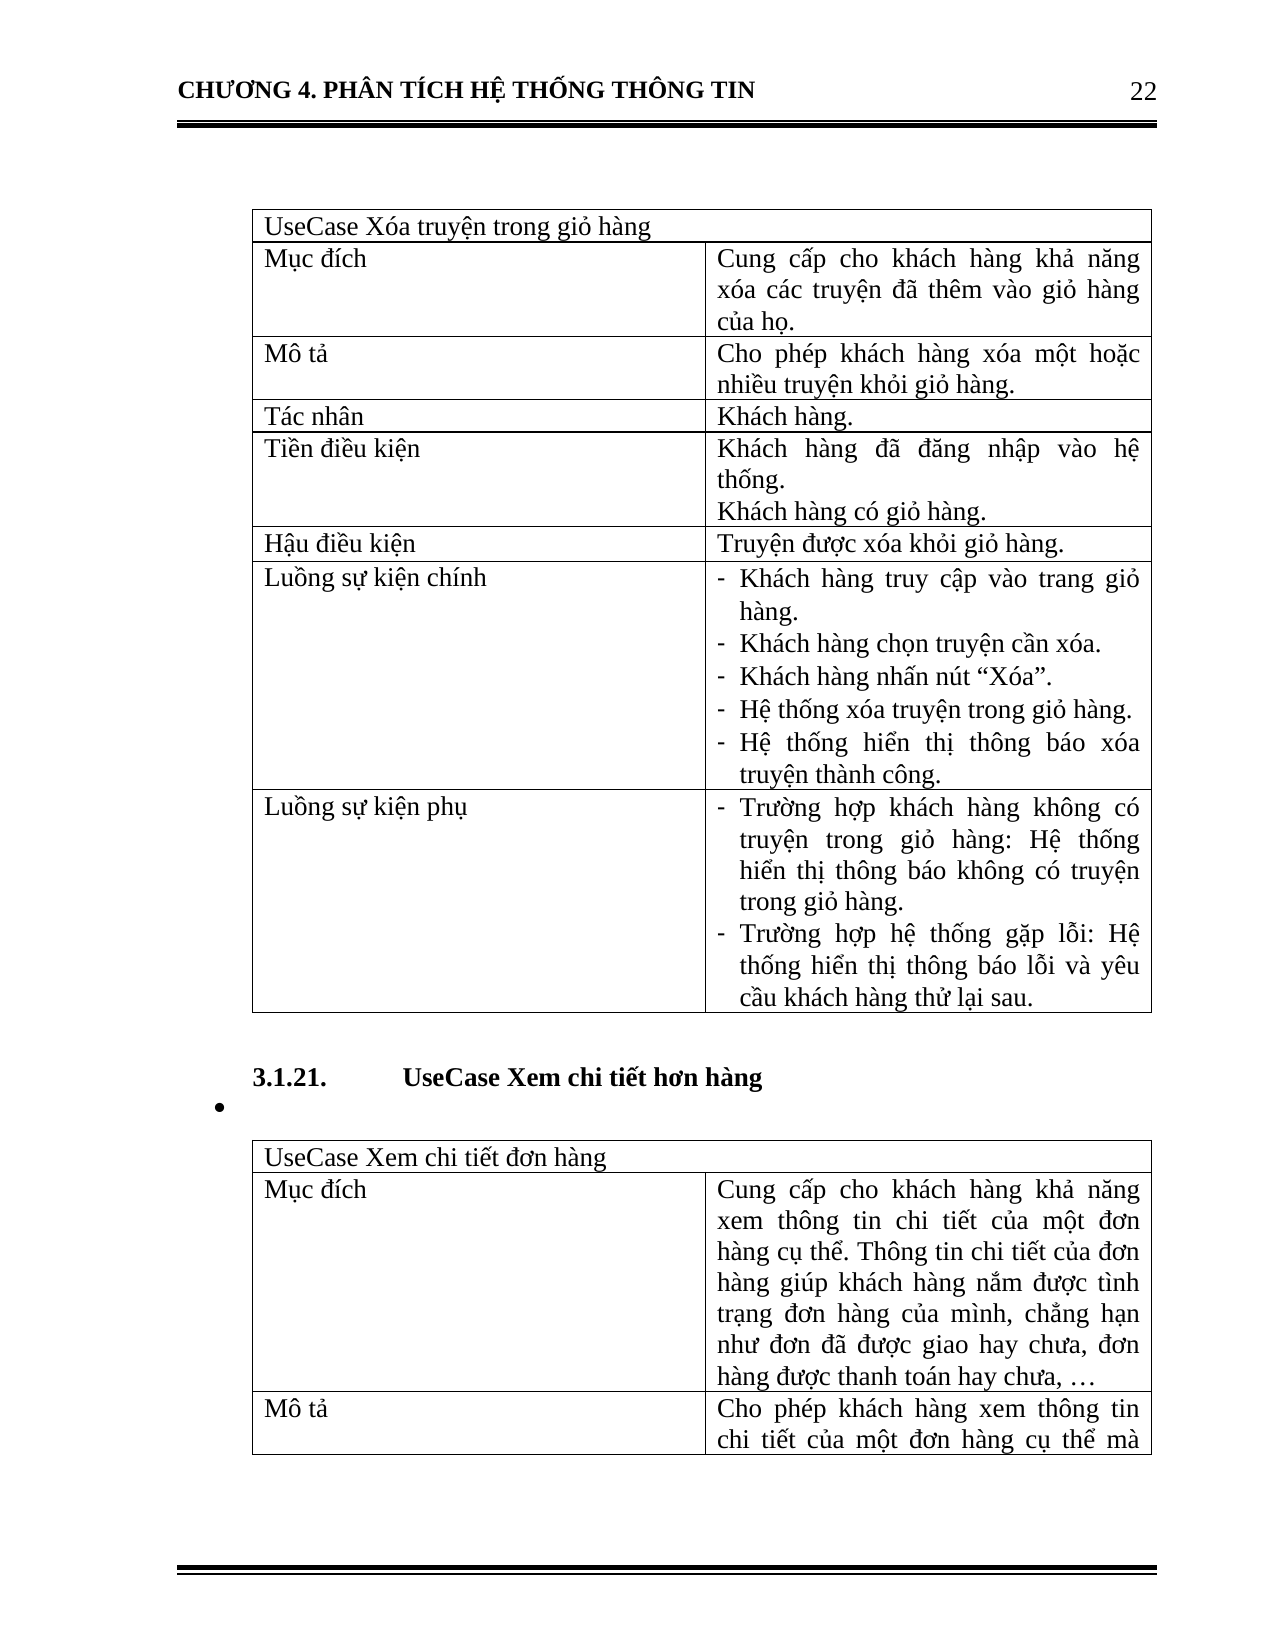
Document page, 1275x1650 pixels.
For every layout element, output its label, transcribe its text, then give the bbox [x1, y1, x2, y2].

table_cell Luồng sự kiện chính [253, 562, 705, 789]
subtitle UseCase Xem chi tiết hơn hàng [252, 1061, 1157, 1092]
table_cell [706, 1392, 1151, 1454]
table_cell Trường hợp khách hàng không có truyện trong giỏ hàng: Hệ thống hiển thị thông báo không có truyện trong giỏ hàng. Trường hợp hệ thống gặp lỗi: Hệ thống hiển thị thông báo lỗi và yêu cầu khách hàng thử lại sau. [706, 790, 1151, 1012]
table_cell Mô tả [253, 337, 705, 399]
table_cell Khách hàng. [706, 400, 1151, 431]
table_cell Truyện được xóa khỏi giỏ hàng. [706, 527, 1151, 561]
table_cell Cung cấp cho khách hàng khả năng xóa các truyện đã thêm vào giỏ hàng của họ. [706, 243, 1151, 336]
table_cell Tác nhân [253, 400, 705, 431]
table_cell Khách hàng đã đăng nhập vào hệ thống. Khách hàng có giỏ hàng. [706, 433, 1151, 526]
table_cell Cho phép khách hàng xóa một hoặc nhiều truyện khỏi giỏ hàng. [706, 337, 1151, 399]
table_cell Khách hàng truy cập vào trang giỏ hàng. Khách hàng chọn truyện cần xóa. Khách hàng nhấn nút “Xóa”. Hệ thống xóa truyện trong giỏ hàng. Hệ thống hiển thị thông báo xóa truyện thành công. [706, 562, 1151, 789]
table_cell Luồng sự kiện phụ [253, 790, 705, 1012]
table_cell Mục đích [253, 243, 705, 336]
table_cell Cung cấp cho khách hàng khả năng xem thông tin chi tiết của một đơn hàng cụ thể. Thông tin chi tiết của đơn hàng giúp khách hàng nắm được tình trạng đơn hàng của mình, chẳng hạn như đơn đã được giao hay chưa, đơn hàng được thanh toán hay chưa, … [706, 1173, 1151, 1391]
table_cell Mô tả [253, 1392, 705, 1454]
table_cell Tiền điều kiện [253, 433, 705, 526]
table_header UseCase Xóa truyện trong giỏ hàng [253, 210, 1151, 241]
table_header UseCase Xem chi tiết đơn hàng [253, 1141, 1151, 1172]
table_cell Mục đích [253, 1173, 705, 1391]
table_cell Hậu điều kiện [253, 527, 705, 561]
